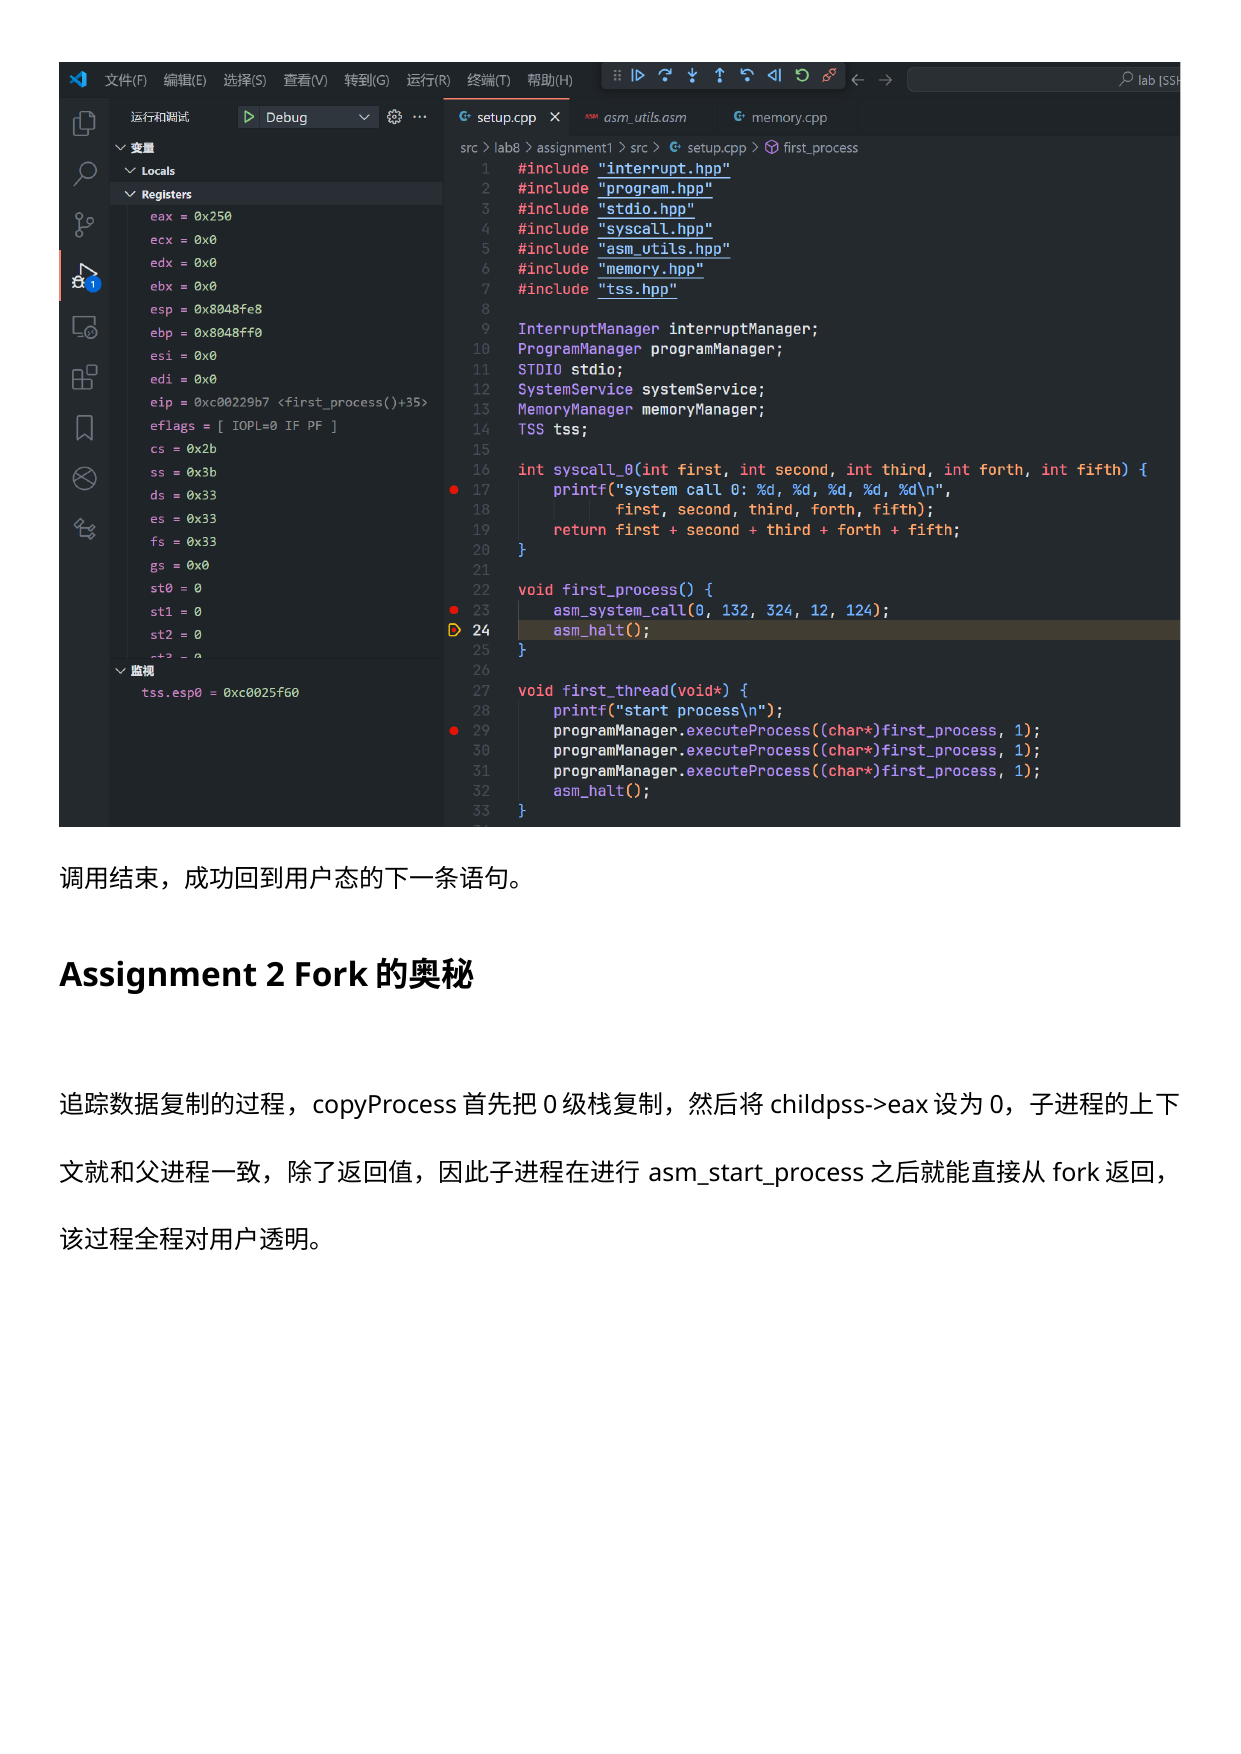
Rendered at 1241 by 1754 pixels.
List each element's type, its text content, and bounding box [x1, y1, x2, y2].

subtitle Assignment 2 Fork的奥秘 [59, 938, 1181, 1006]
text 调用结束，成功回到用户态的下一条语句。 [59, 843, 1181, 911]
picture [59, 62, 1181, 827]
text 追踪数据复制的过程，copyProcess首先把0级栈复制，然后将childpss->eax设为0，子进程的上下文就和父进程一致，除了返回值，因此子进程在进行asm_start_process之后就能直接从fork返回，该过程全程对用户透明。 [59, 1068, 1181, 1272]
